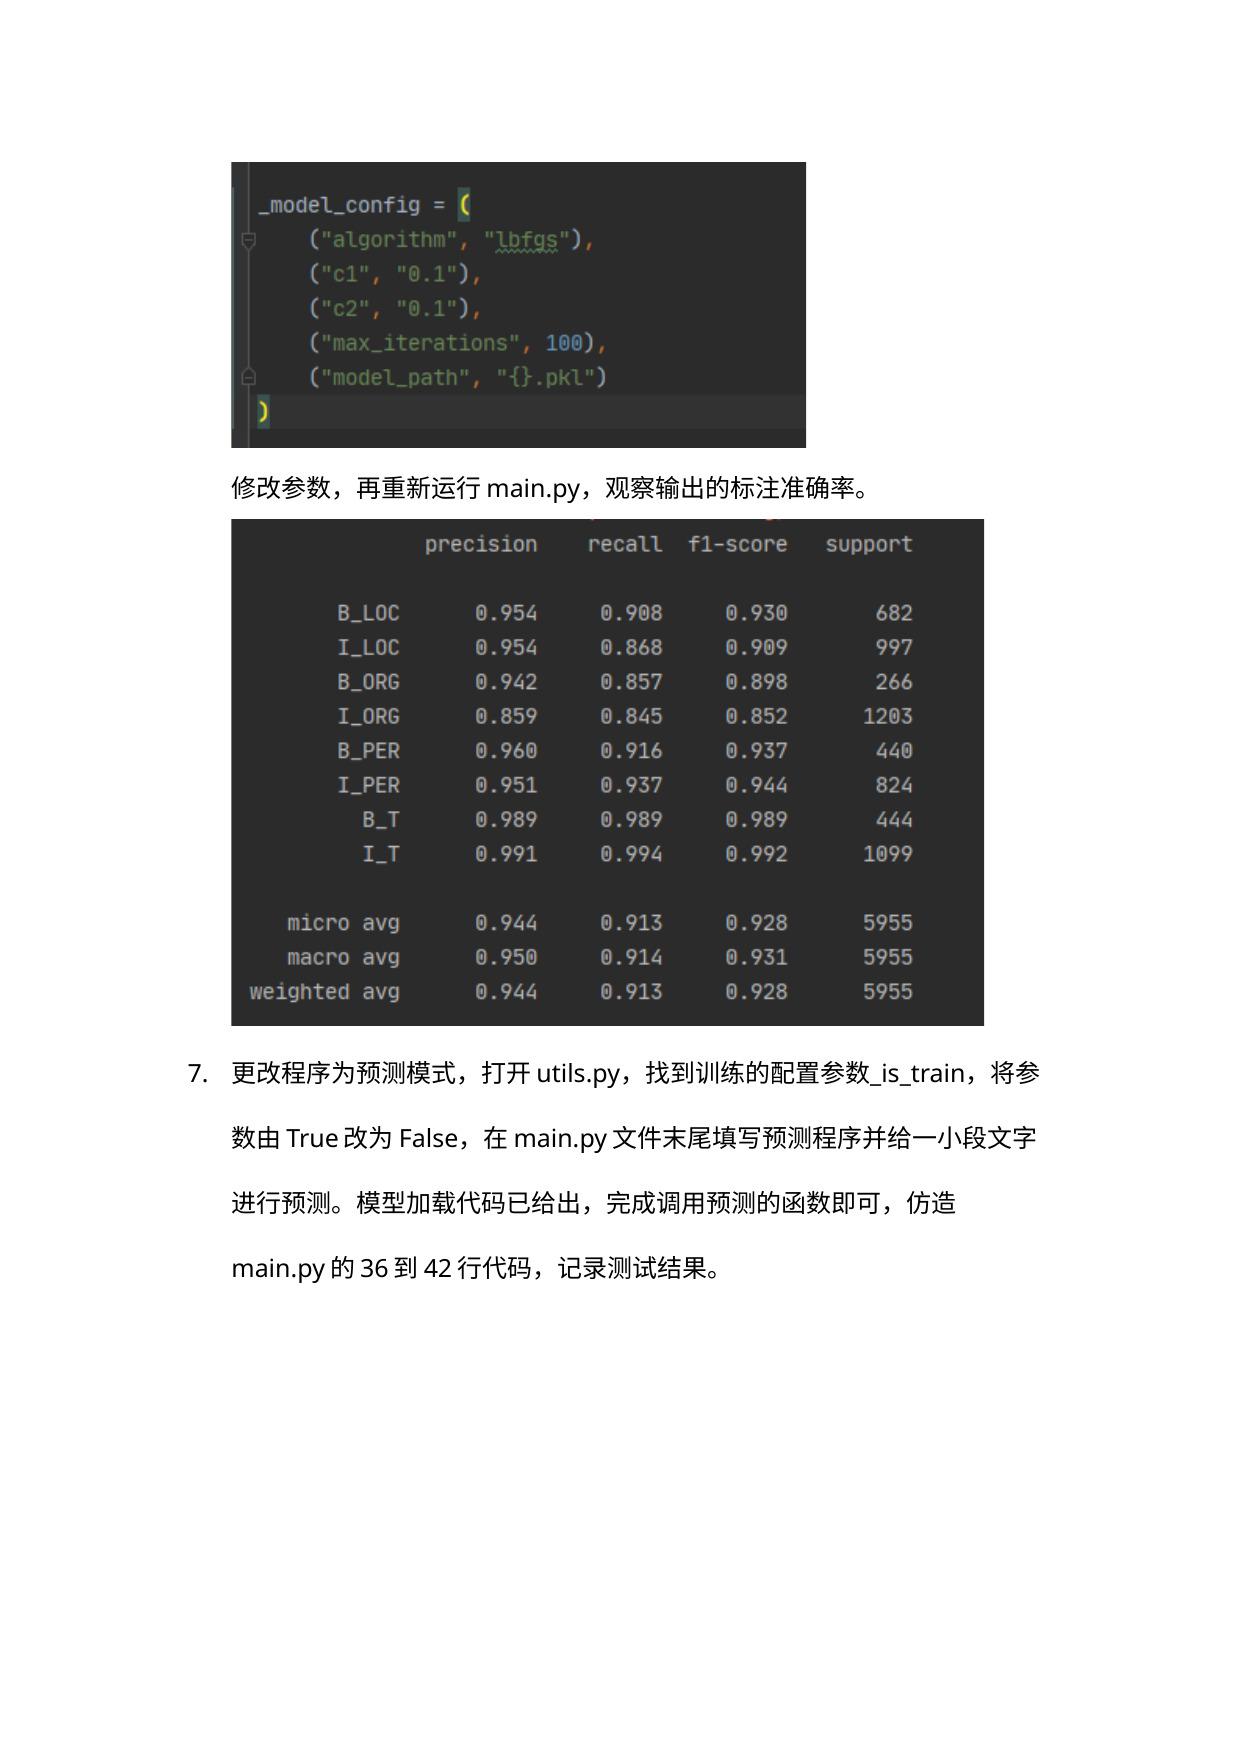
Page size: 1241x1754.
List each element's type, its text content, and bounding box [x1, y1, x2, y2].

picture [231, 519, 985, 1026]
list 更改程序为预测模式，打开utils.py，找到训练的配置参数_is_train，将参数由True改为False，在main.py文件末尾填写预测程序并给一小段文字进行预测。模型加载代码已给出，完成调用预测的函数即可，仿造main.py的36到42行代码，记录测试结果。 [187, 1039, 1053, 1299]
picture [231, 162, 807, 448]
list 修改参数，再重新运行main.py，观察输出的标注准确率。 [231, 454, 1053, 519]
